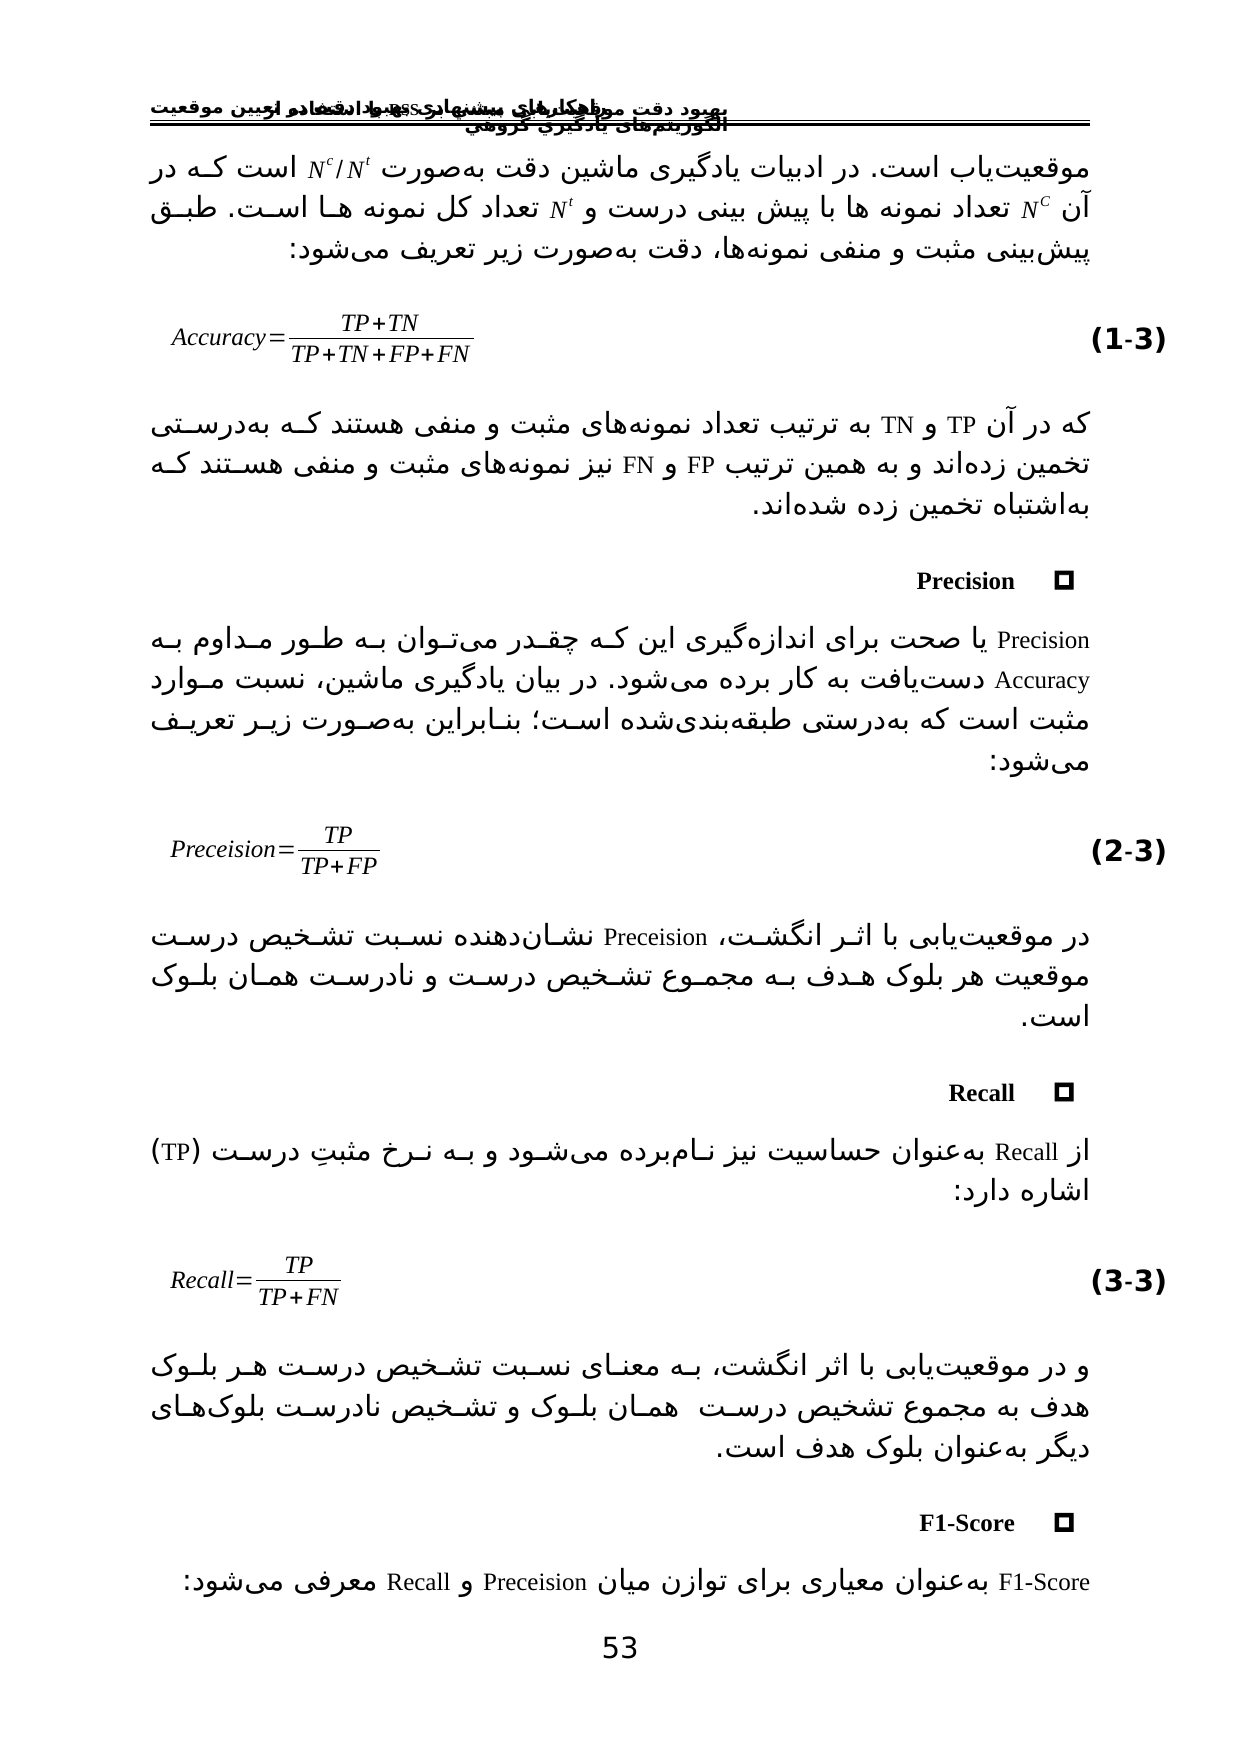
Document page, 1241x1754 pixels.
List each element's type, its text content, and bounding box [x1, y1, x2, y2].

text Precision یا صحت برای اندازه‌گیری این که چقدر می‌توان به طور مداوم به Accuracy دست‌یافت به کار برده می‌شود. در بیان یادگیری ماشین، نسبت موارد مثبت است که به‌درستی طبقه‌بندی‌شده است؛ بنابراین به‌صورت زیر تعریف می‌شود: [150, 621, 1090, 777]
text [150, 150, 1090, 265]
text از Recall به‌عنوان حساسیت نیز نام‌برده می‌شود و به نرخ مثبتِ درست (TP) اشاره دارد: [150, 1133, 1090, 1208]
text که در آن TP و TN به ترتیب تعداد نمونه‌های مثبت و منفی هستند که به‌درستی تخمین زده‌اند و به همین ترتیب FP و FN نیز نمونه‌های مثبت و منفی هستند که به‌اشتباه تخمین زده شده‌اند. [150, 406, 1090, 522]
text و در موقعیت‌یابی با اثر انگشت، به معنای نسبت تشخیص درست هر بلوک هدف به مجموع تشخیص درست همان بلوک و تشخیص نادرست بلوک‌های دیگر به‌عنوان بلوک هدف است. [150, 1348, 1090, 1464]
text F1-Score به‌عنوان معیاری برای توازن میان Preceision و Recall معرفی می‌شود: [150, 1563, 1090, 1597]
list Recall [150, 1078, 1053, 1106]
list F1-Score [150, 1508, 1053, 1537]
text در موقعیت‌یابی با اثر انگشت، Preceision نشان‌دهنده نسبت تشخیص درست موقعیت هر بلوک هدف به مجموع تشخیص درست و نادرست همان بلوک است. [150, 918, 1090, 1033]
list Precision [150, 566, 1053, 594]
